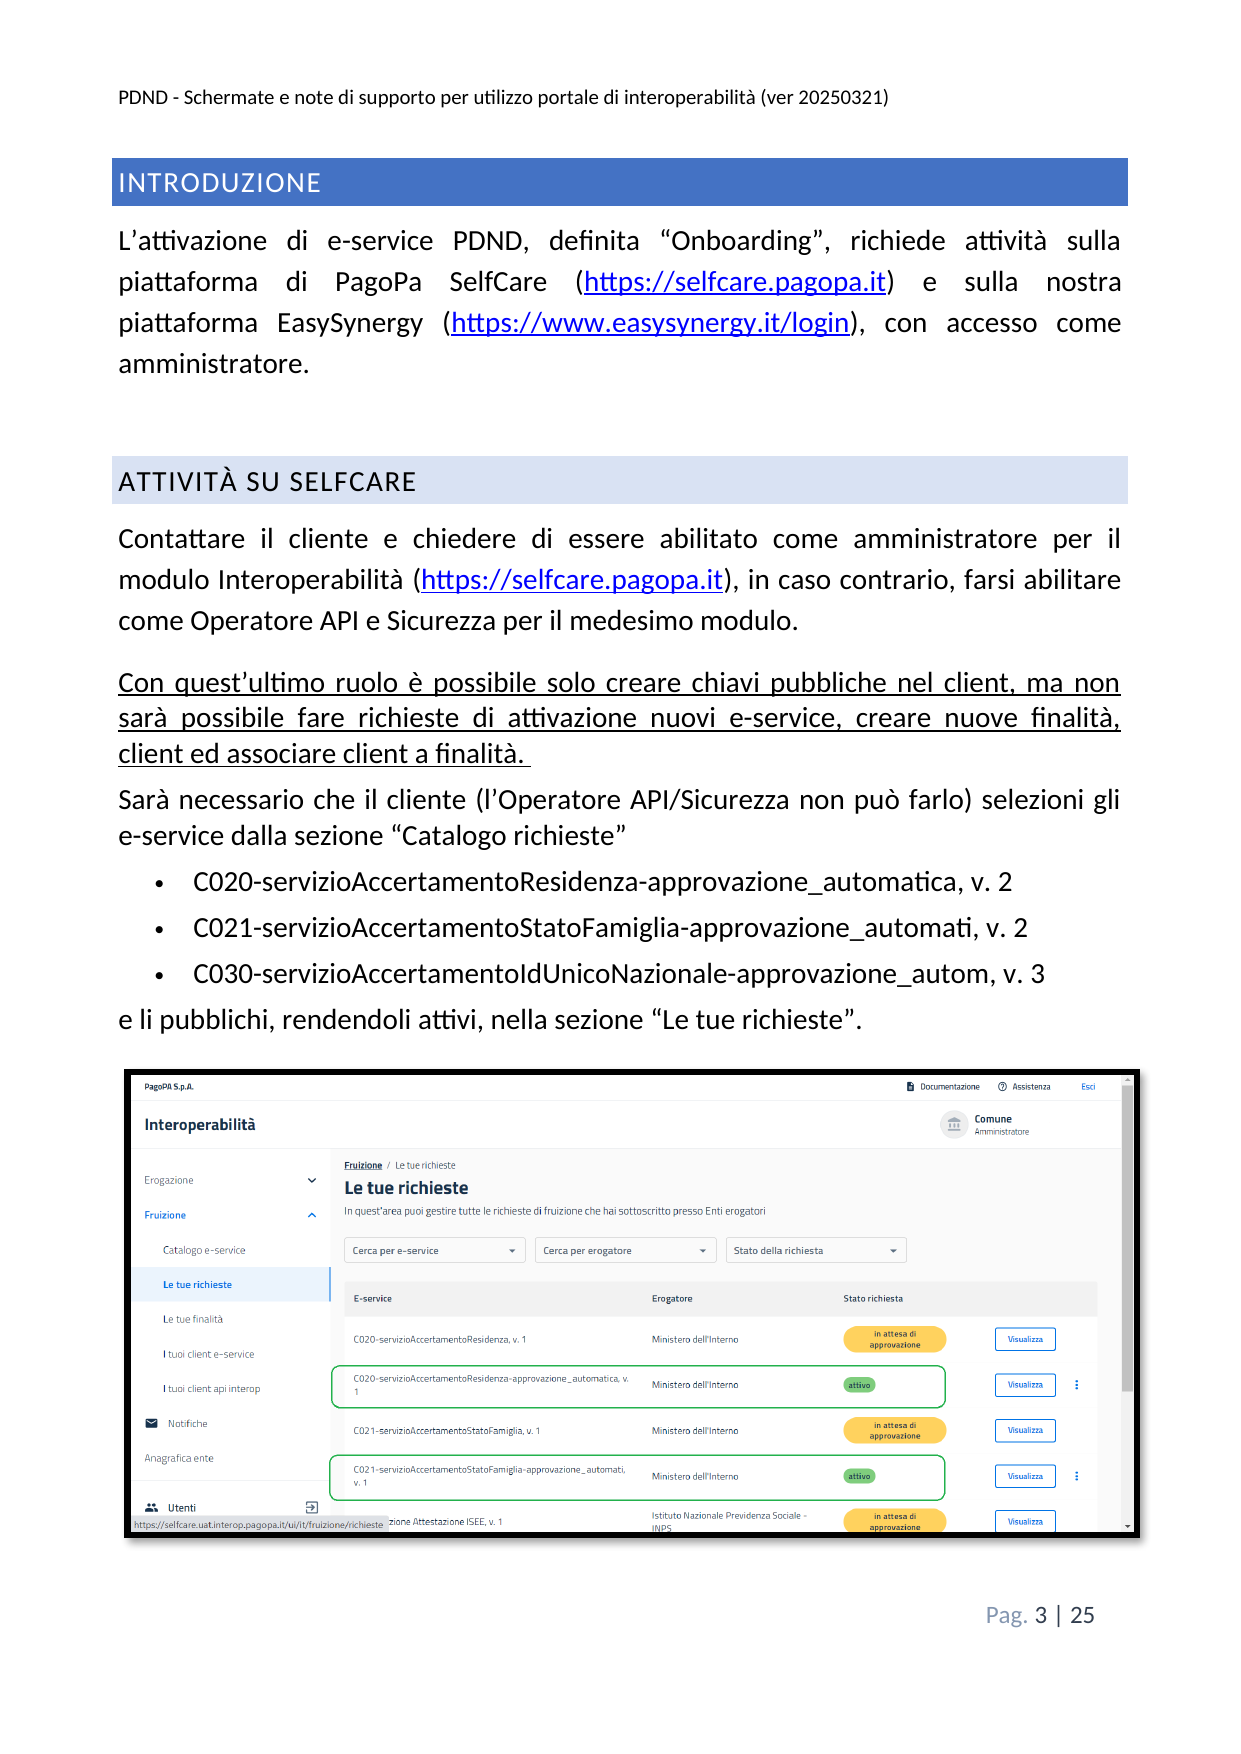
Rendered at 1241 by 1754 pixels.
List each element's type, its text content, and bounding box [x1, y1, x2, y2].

list C030-servizioAccertamentoIdUnicoNazionale-approvazione_autom, v. 3 [156, 955, 1122, 991]
text L’attivazione di e-service PDND, definita “Onboarding”, richiede attività sulla piattaforma di PagoPa SelfCare (https://selfcare.pagopa.it) e sulla nostra piattaforma EasySynergy (https://www.easysynergy.it/login), con accesso come amministratore. [118, 222, 1122, 380]
text Contattare il cliente e chiedere di essere abilitato come amministratore per il modulo Interoperabilità (https://selfcare.pagopa.it), in caso contrario, farsi abilitare come Operatore API e Sicurezza per il medesimo modulo. [118, 520, 1122, 638]
picture [131, 1075, 1134, 1532]
list C020-servizioAccertamentoResidenza-approvazione_automatica, v. 2 [156, 863, 1122, 898]
list C021-servizioAccertamentoStatoFamiglia-approvazione_automati, v. 2 [156, 909, 1122, 944]
text e li pubblichi, rendendoli attivi, nella sezione “Le tue richieste”. [118, 1001, 1122, 1037]
subtitle Attività su SELFCARE [118, 463, 1122, 498]
text Con quest’ultimo ruolo è possibile solo creare chiavi pubbliche nel client, ma non sarà possibile fare richieste di attivazione nuovi e-service, creare nuove finalità, client ed associare client a finalità. [118, 664, 1122, 771]
subtitle Introduzione [118, 164, 1122, 200]
text Sarà necessario che il cliente (l’Operatore API/Sicurezza non può farlo) selezioni gli e-service dalla sezione “Catalogo richieste” [118, 781, 1122, 852]
